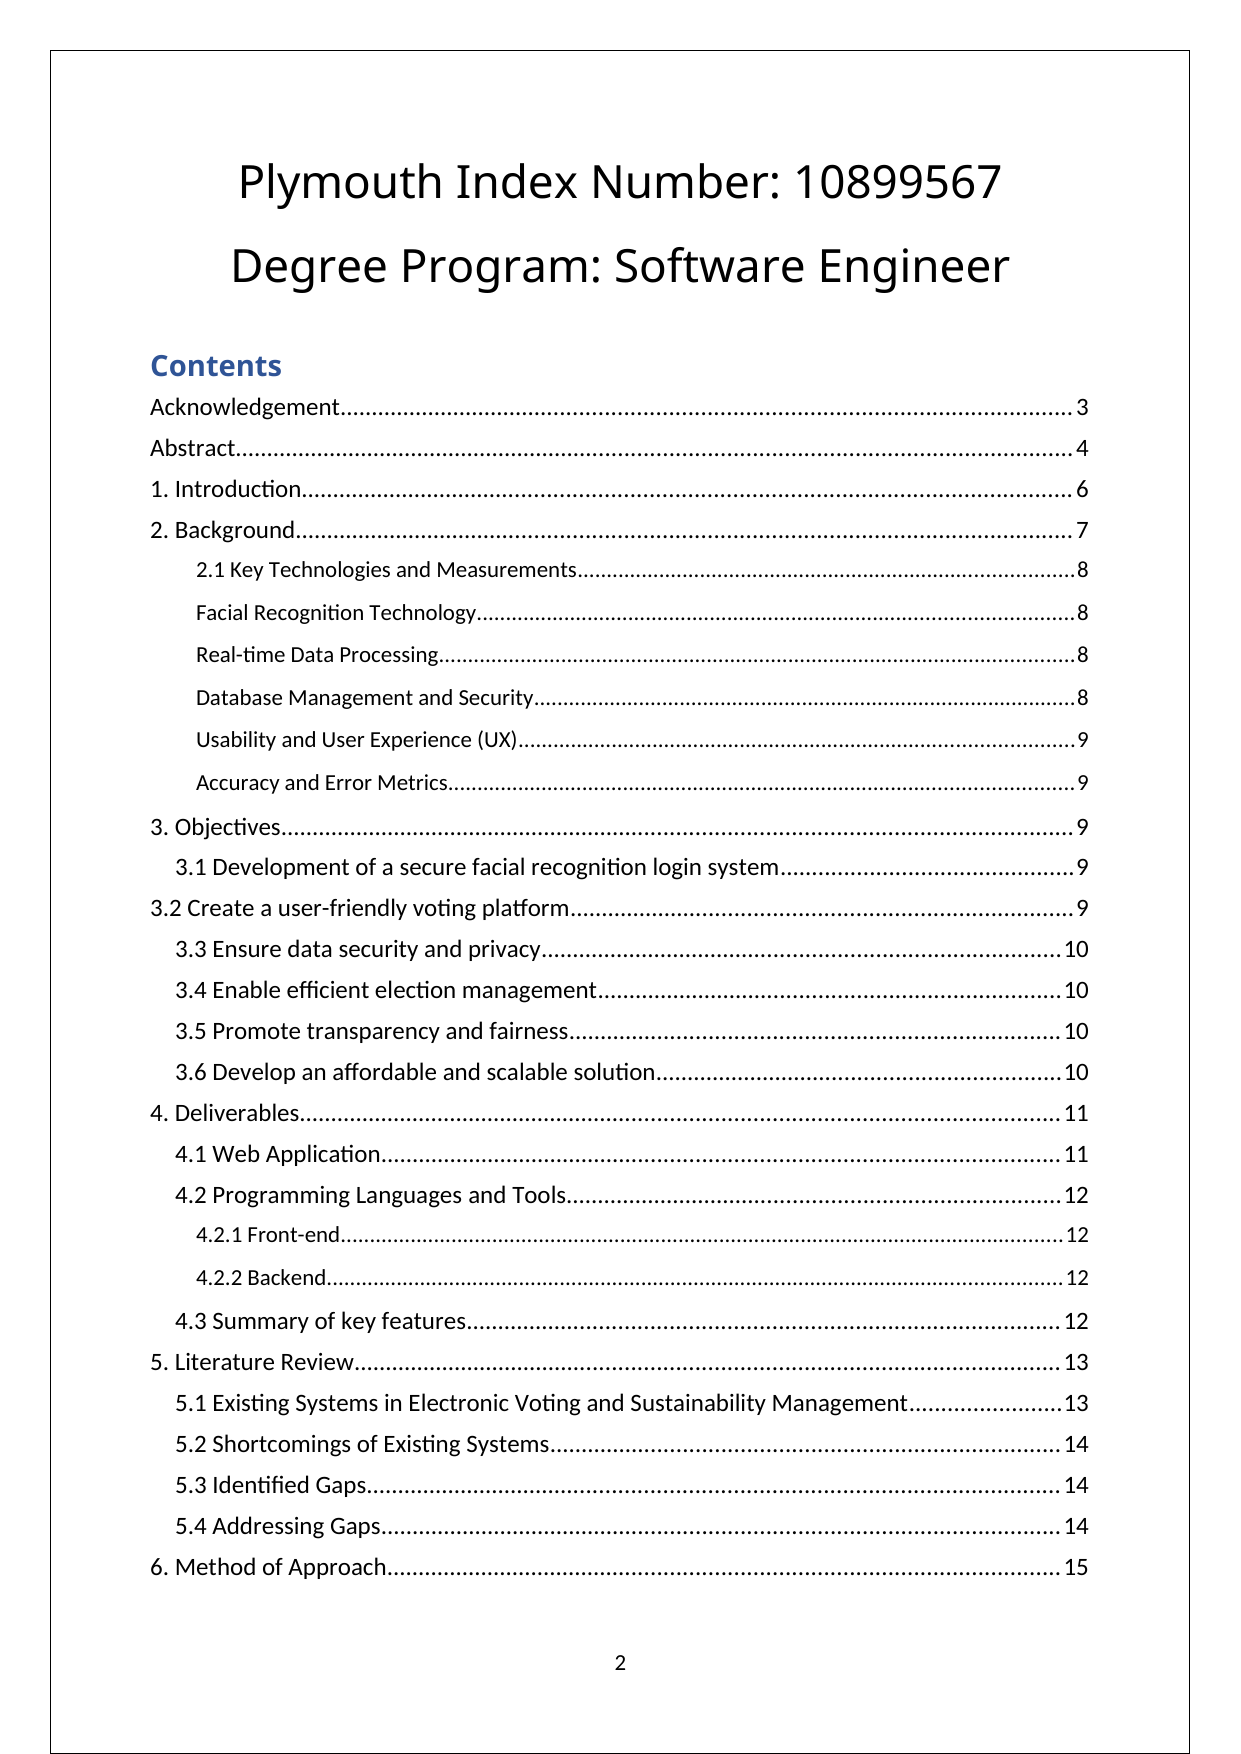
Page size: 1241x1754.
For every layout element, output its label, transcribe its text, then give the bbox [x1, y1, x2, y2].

text Degree Program: Software Engineer [150, 233, 1090, 296]
text Plymouth Index Number: 10899567 [150, 150, 1090, 212]
